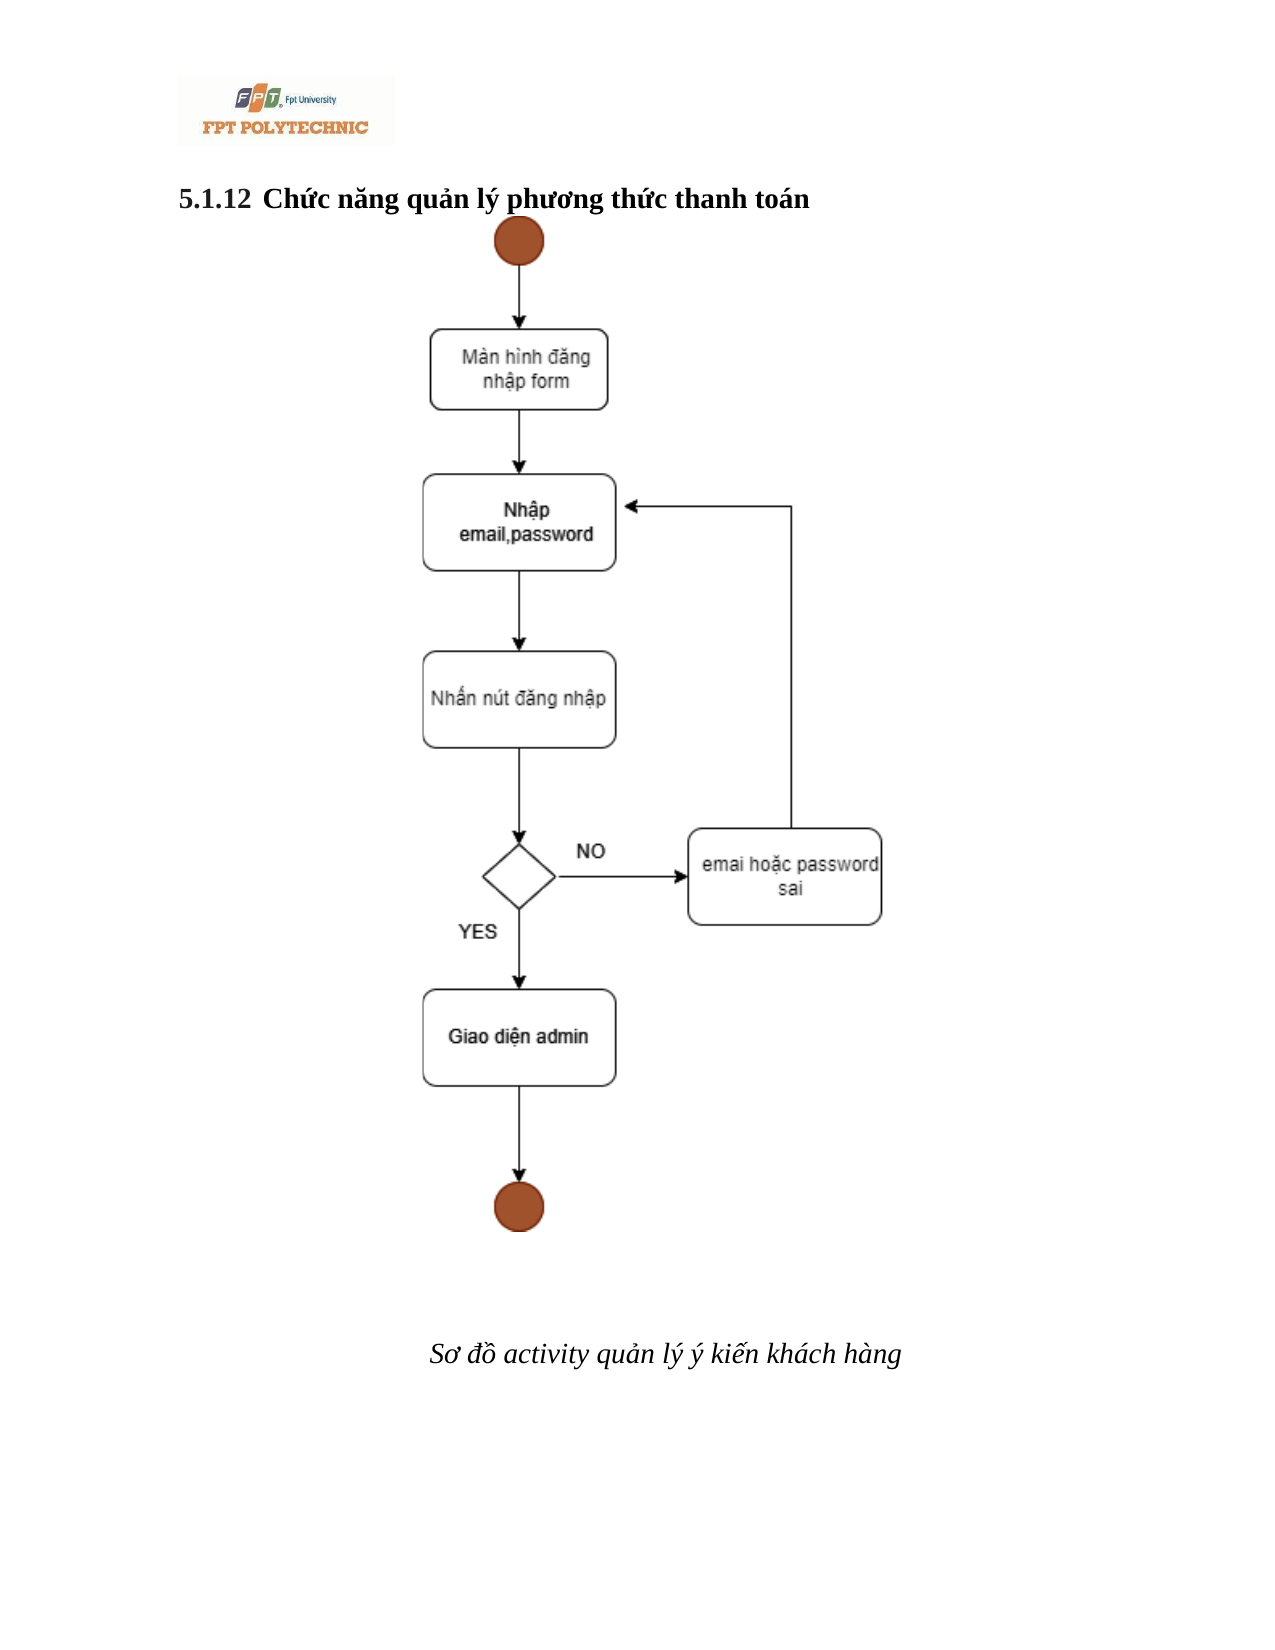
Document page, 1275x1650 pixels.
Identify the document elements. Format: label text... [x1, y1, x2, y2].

subtitle Chức năng quản lý phương thức thanh toán [178, 182, 1198, 215]
picture [422, 216, 889, 1232]
picture [177, 75, 395, 146]
text Sơ đồ activity quản lý ý kiến khách hàng [237, 1336, 1096, 1370]
